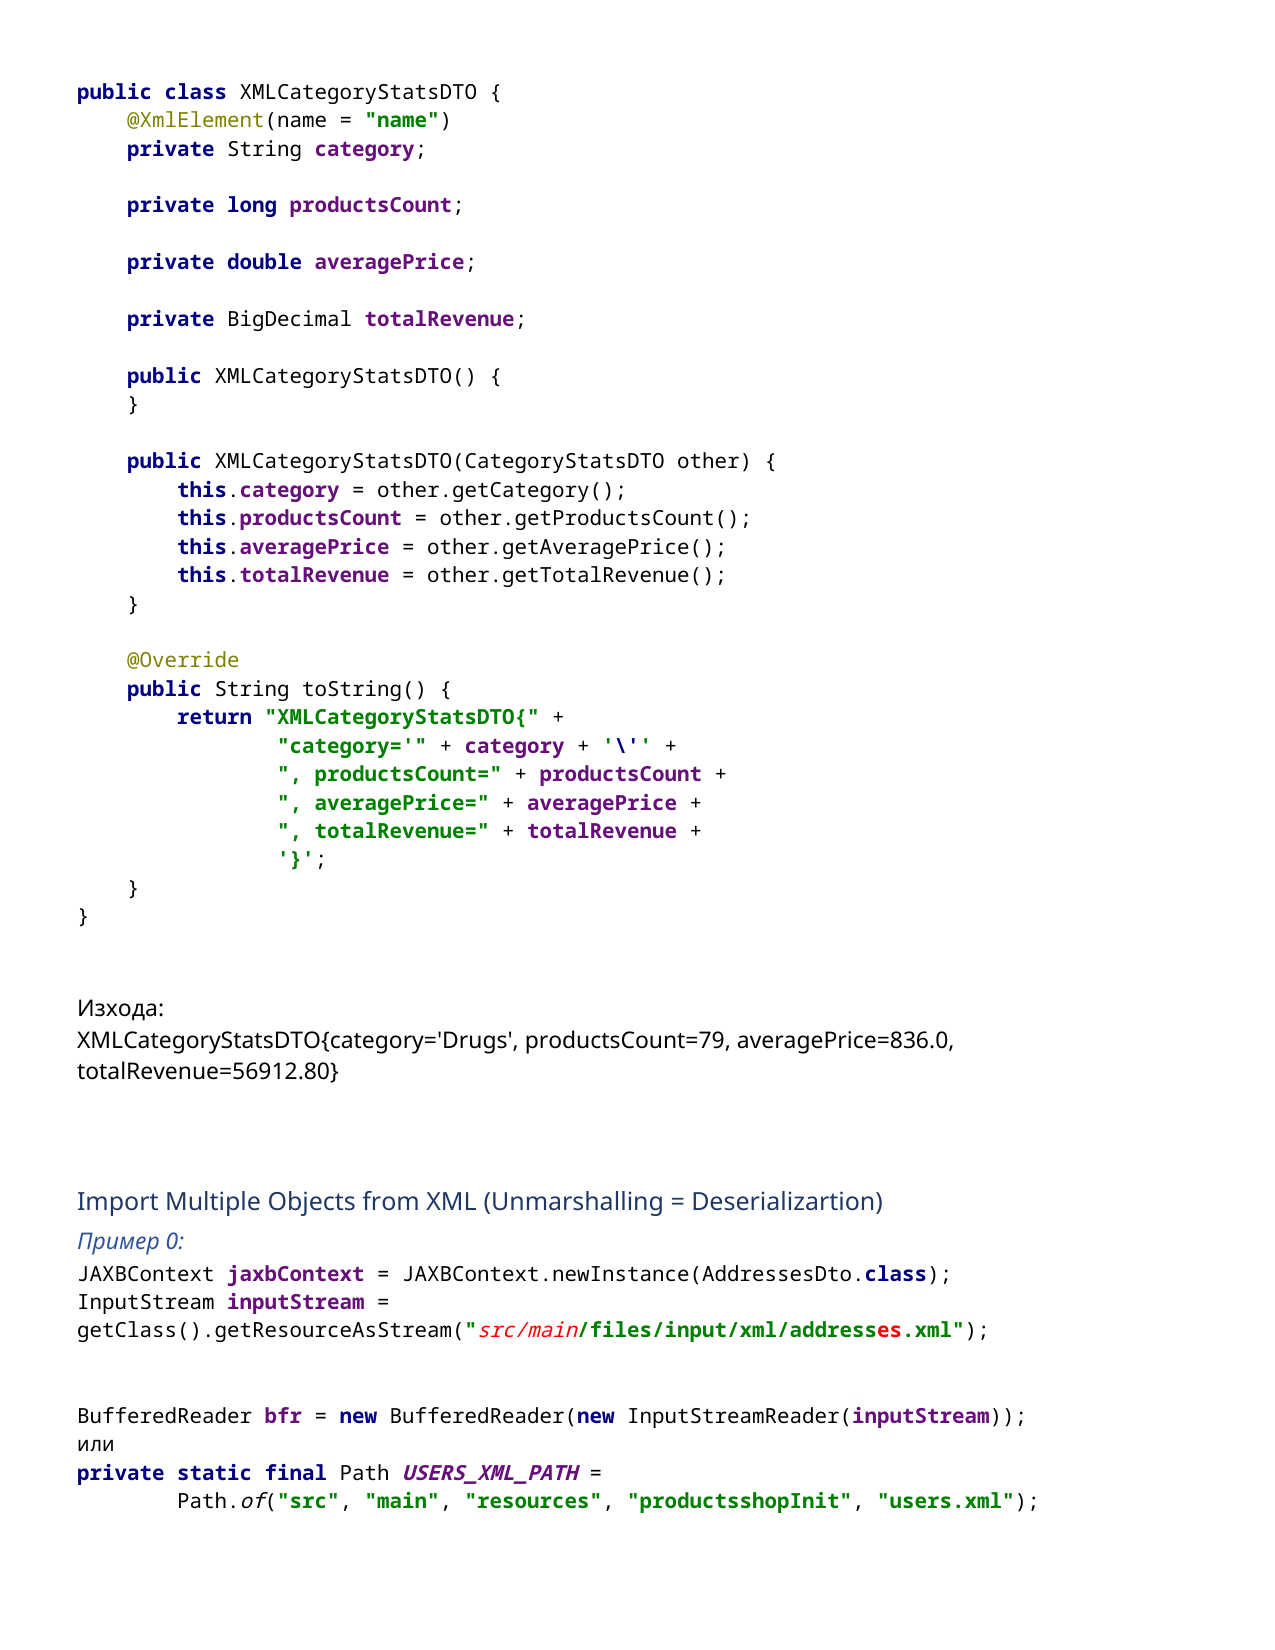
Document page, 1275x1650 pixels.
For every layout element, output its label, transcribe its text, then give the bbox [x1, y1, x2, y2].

subtitle Пример 0: [77, 1225, 1198, 1256]
text private static final Path USERS_XML_PATH = Path.of("src", "main", "resources", "productsshopInit", "users.xml"); [77, 1458, 1198, 1515]
text XMLCategoryStatsDTO{category='Drugs', productsCount=79, averagePrice=836.0, totalRevenue=56912.80} [77, 1024, 1198, 1086]
text BufferedReader bfr = new BufferedReader(new InputStreamReader(inputStream)); [77, 1372, 1198, 1429]
subtitle Import Multiple Objects from XML (Unmarshalling = Deserializartion) [77, 1184, 1198, 1218]
text или [77, 1429, 1198, 1458]
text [77, 77, 1198, 930]
text JAXBContext jaxbContext = JAXBContext.newInstance(AddressesDto.class); InputStream inputStream = getClass().getResourceAsStream("src/main/files/input/xml/addresses.xml"); [77, 1259, 1198, 1344]
text Изхода: [77, 992, 1198, 1024]
